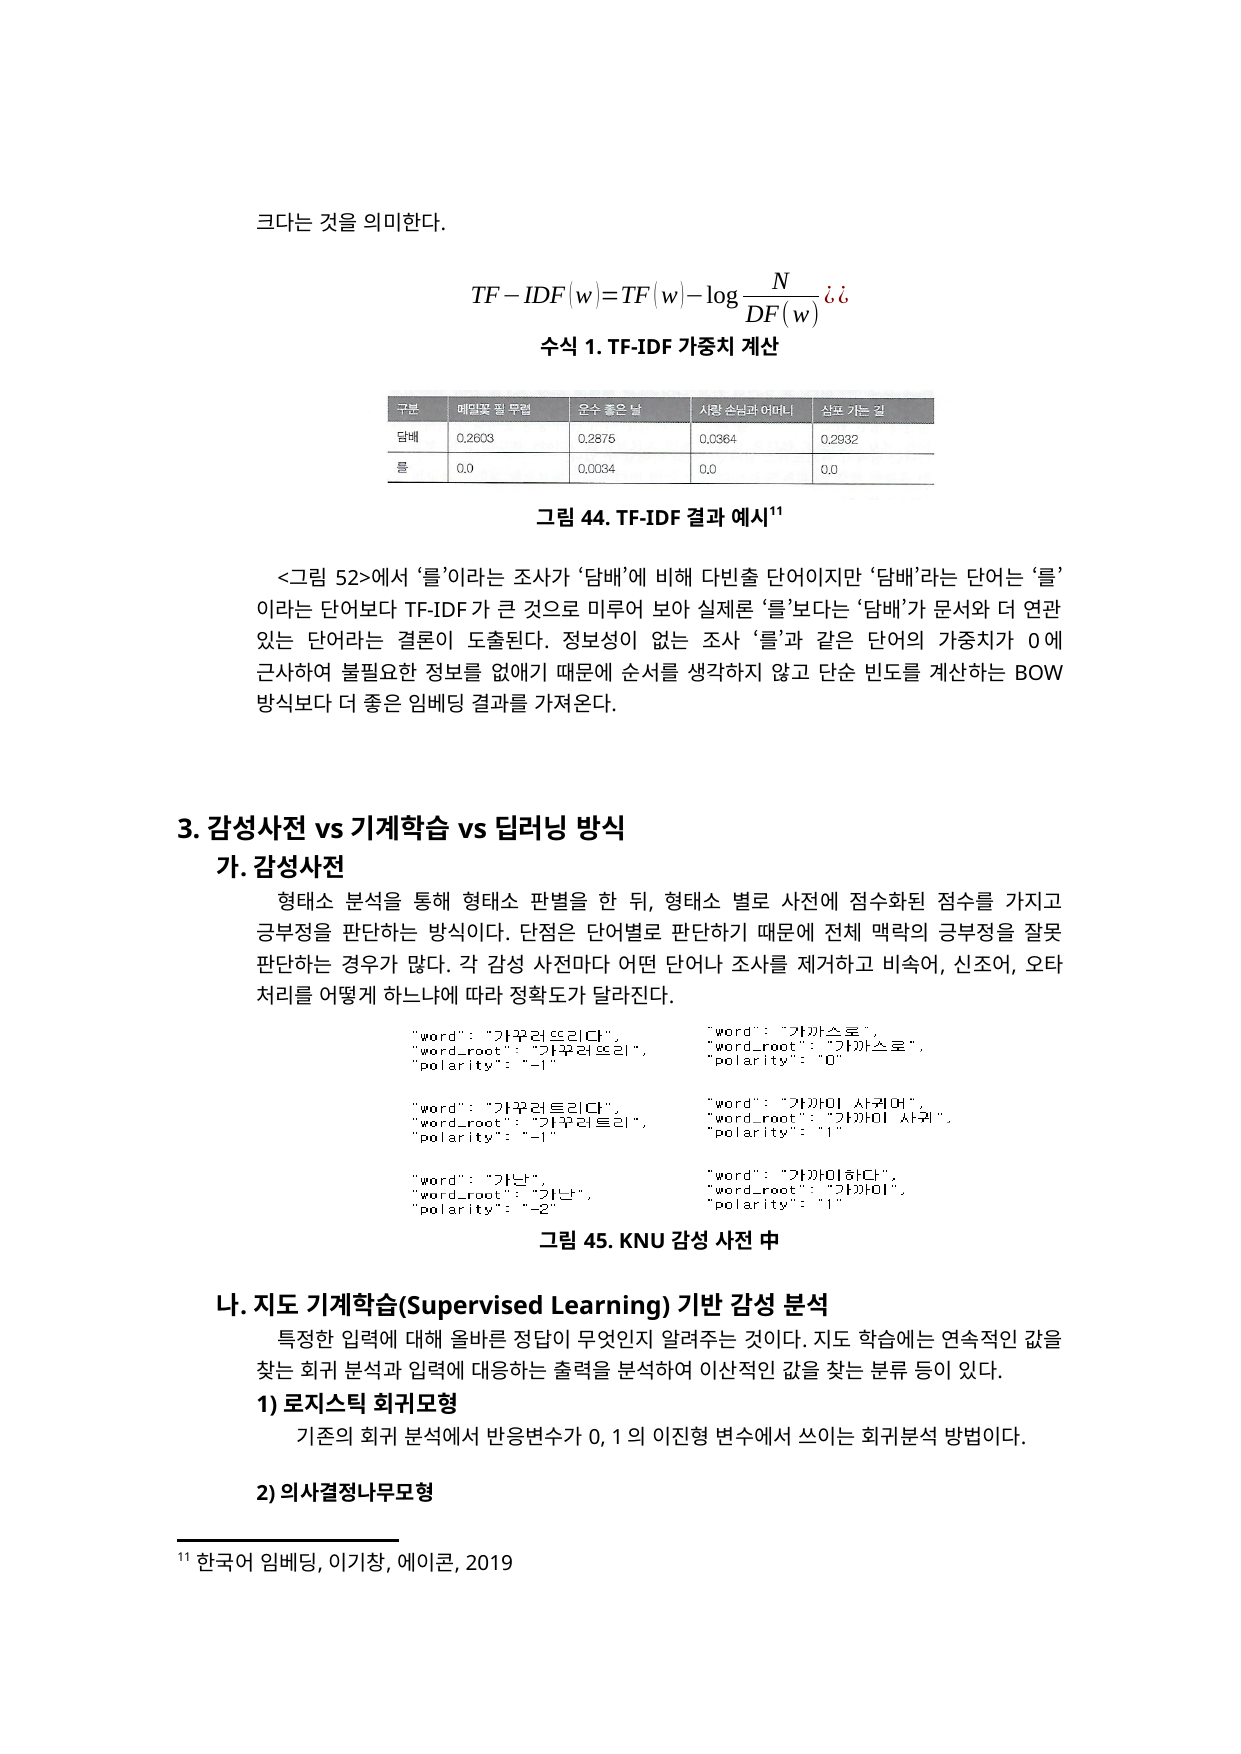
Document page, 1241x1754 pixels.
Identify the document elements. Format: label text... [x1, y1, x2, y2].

text 기존의 회귀 분석에서 반응변수가 0, 1의 이진형 변수에서 쓰이는 회귀분석 방법이다. [276, 1421, 1063, 1451]
text 특정한 입력에 대해 올바른 정답이 무엇인지 알려주는 것이다. 지도 학습에는 연속적인 값을 찾는 회귀 분석과 입력에 대응하는 출력을 분석하여 이산적인 값을 찾는 분류 등이 있다. [256, 1323, 1063, 1385]
text 나. 지도 기계학습(Supervised Learning) 기반 감성 분석 [217, 1286, 1063, 1322]
picture [364, 1011, 956, 1224]
picture [364, 390, 955, 500]
text 수식 1. TF-IDF 가중치 계산 [256, 330, 1063, 360]
text 3. 감성사전 vs 기계학습 vs 딥러닝 방식 [177, 807, 1063, 846]
text 2) 의사결정나무모형 [256, 1476, 1063, 1507]
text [256, 207, 1063, 237]
text 1) 로지스틱 회귀모형 [256, 1386, 1063, 1419]
text 가. 감성사전 [217, 847, 1063, 883]
text 형태소 분석을 통해 형태소 판별을 한 뒤, 형태소 별로 사전에 점수화된 점수를 가지고 긍부정을 판단하는 방식이다. 단점은 단어별로 판단하기 때문에 전체 맥락의 긍부정을 잘못 판단하는 경우가 많다. 각 감성 사전마다 어떤 단어나 조사를 제거하고 비속어, 신조어, 오타 처리를 어떻게 하느냐에 따라 정확도가 달라진다. [256, 885, 1063, 1009]
text <그림 52>에서 ‘를’이라는 조사가 ‘담배’에 비해 다빈출 단어이지만 ‘담배’라는 단어는 ‘를’이라는 단어보다 TF-IDF가 큰 것으로 미루어 보아 실제론 ‘를’보다는 ‘담배’가 문서와 더 연관 있는 단어라는 결론이 도출된다. 정보성이 없는 조사 ‘를’과 같은 단어의 가중치가 0에 근사하여 불필요한 정보를 없애기 때문에 순서를 생각하지 않고 단순 빈도를 계산하는 BOW방식보다 더 좋은 임베딩 결과를 가져온다. [256, 562, 1063, 718]
